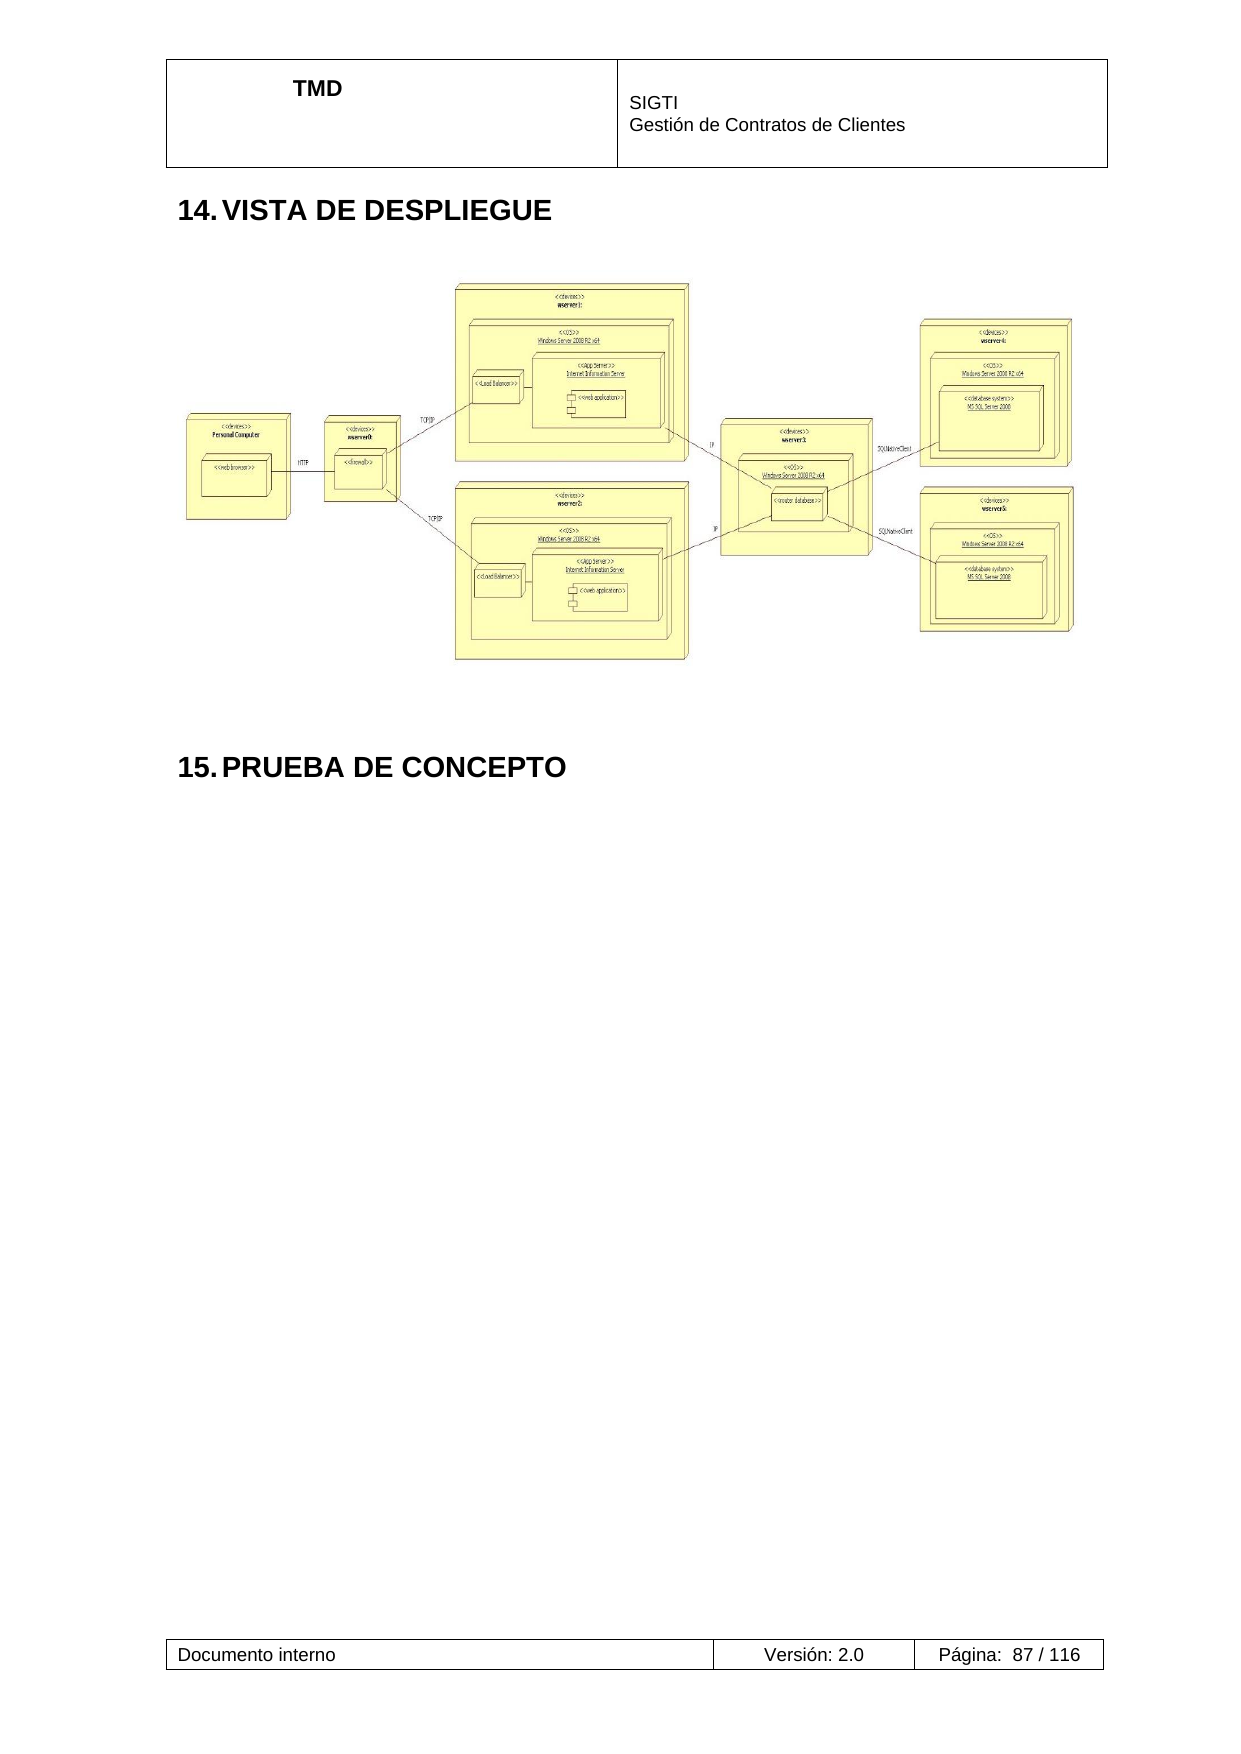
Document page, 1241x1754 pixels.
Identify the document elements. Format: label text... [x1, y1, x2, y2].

subtitle PRUEBA DE CONCEPTO [177, 750, 1092, 783]
subtitle VISTA DE DESPLIEGUE [177, 193, 1092, 227]
picture [177, 270, 1082, 672]
